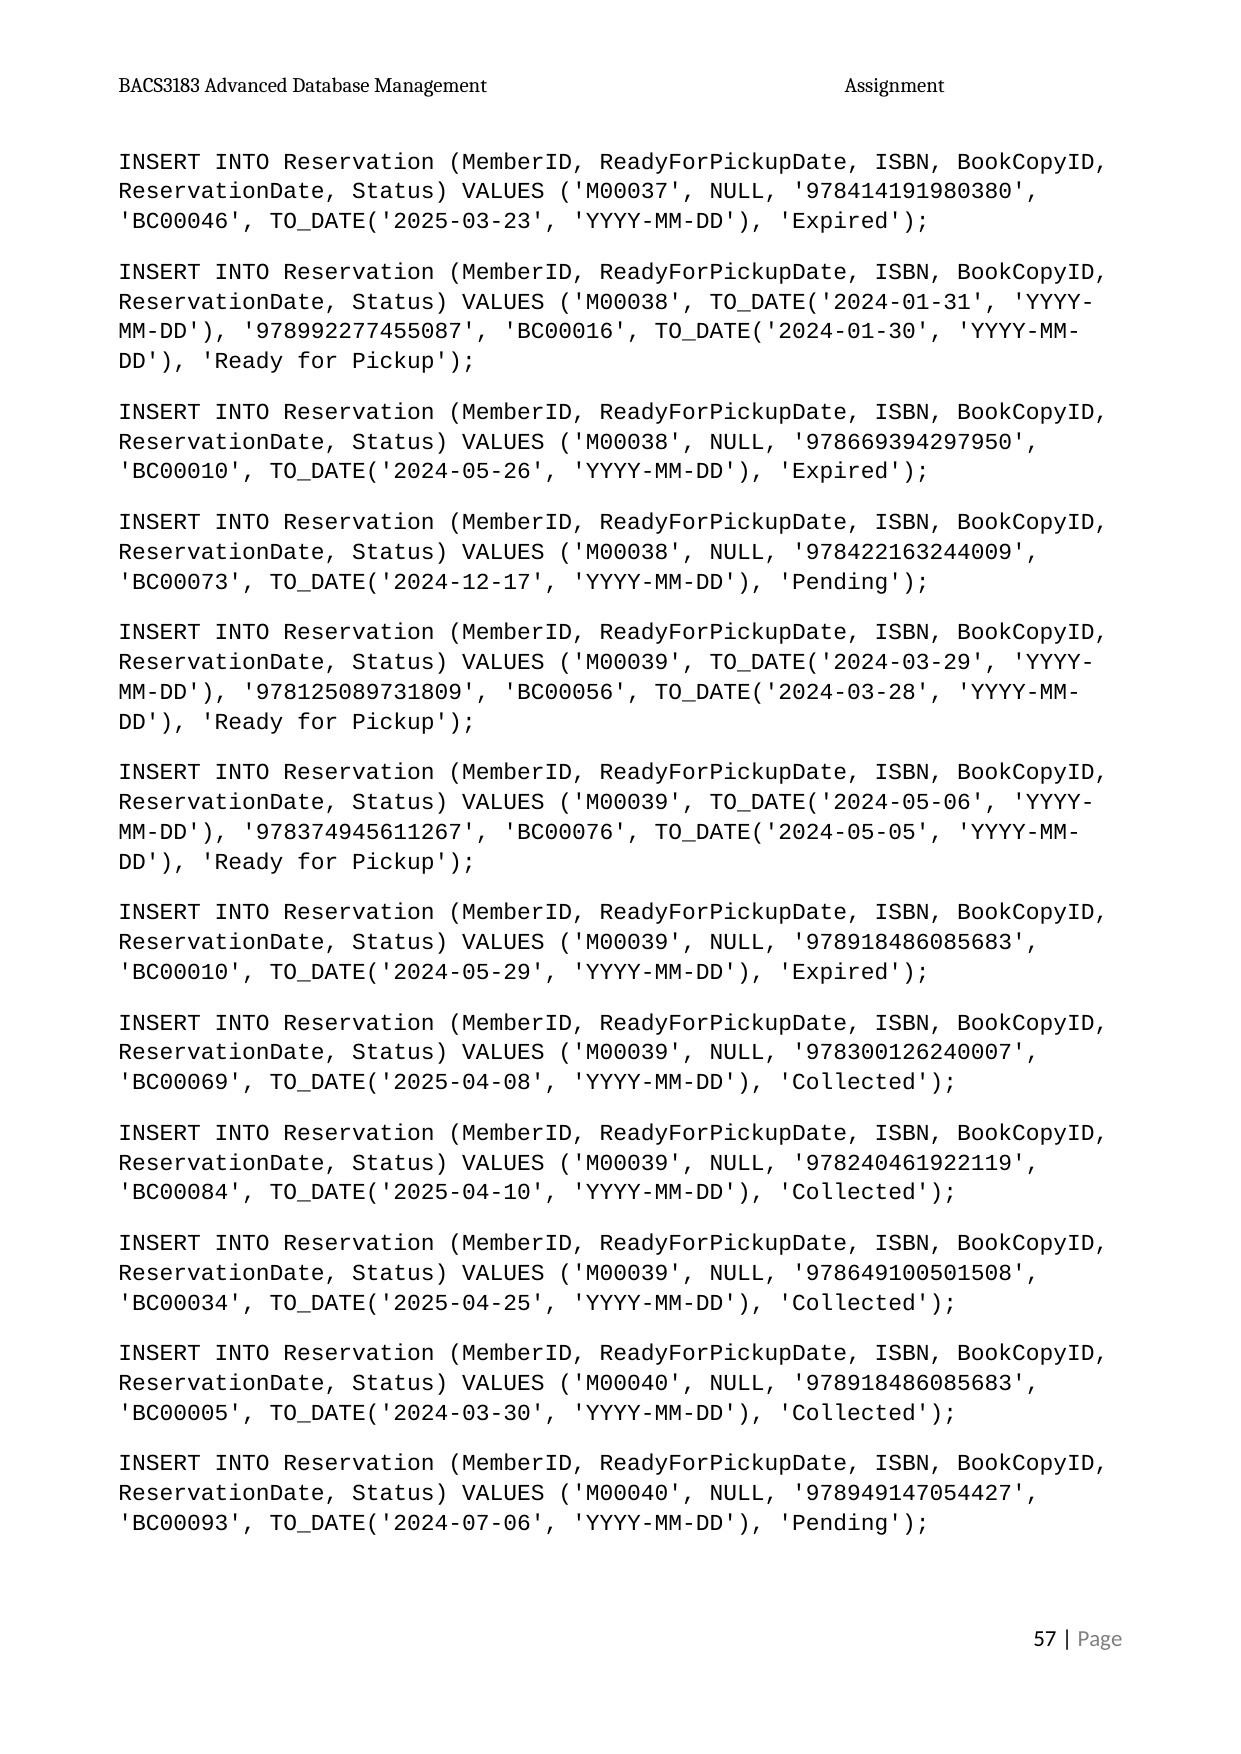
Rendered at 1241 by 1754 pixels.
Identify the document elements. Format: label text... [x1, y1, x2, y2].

text INSERT INTO Reservation (MemberID, ReadyForPickupDate, ISBN, BookCopyID, ReservationDate, Status) VALUES ('M00038', TO_DATE('2024-01-31', 'YYYY-MM-DD'), '978992277455087', 'BC00016', TO_DATE('2024-01-30', 'YYYY-MM-DD'), 'Ready for Pickup'); [118, 260, 1122, 376]
text INSERT INTO Reservation (MemberID, ReadyForPickupDate, ISBN, BookCopyID, ReservationDate, Status) VALUES ('M00039', NULL, '978918486085683', 'BC00010', TO_DATE('2024-05-29', 'YYYY-MM-DD'), 'Expired'); [118, 901, 1122, 986]
text INSERT INTO Reservation (MemberID, ReadyForPickupDate, ISBN, BookCopyID, ReservationDate, Status) VALUES ('M00037', NULL, '978414191980380', 'BC00046', TO_DATE('2025-03-23', 'YYYY-MM-DD'), 'Expired'); [118, 150, 1122, 236]
text INSERT INTO Reservation (MemberID, ReadyForPickupDate, ISBN, BookCopyID, ReservationDate, Status) VALUES ('M00039', NULL, '978240461922119', 'BC00084', TO_DATE('2025-04-10', 'YYYY-MM-DD'), 'Collected'); [118, 1121, 1122, 1207]
text INSERT INTO Reservation (MemberID, ReadyForPickupDate, ISBN, BookCopyID, ReservationDate, Status) VALUES ('M00040', NULL, '978949147054427', 'BC00093', TO_DATE('2024-07-06', 'YYYY-MM-DD'), 'Pending'); [118, 1452, 1122, 1537]
text INSERT INTO Reservation (MemberID, ReadyForPickupDate, ISBN, BookCopyID, ReservationDate, Status) VALUES ('M00039', NULL, '978300126240007', 'BC00069', TO_DATE('2025-04-08', 'YYYY-MM-DD'), 'Collected'); [118, 1011, 1122, 1096]
text INSERT INTO Reservation (MemberID, ReadyForPickupDate, ISBN, BookCopyID, ReservationDate, Status) VALUES ('M00038', NULL, '978422163244009', 'BC00073', TO_DATE('2024-12-17', 'YYYY-MM-DD'), 'Pending'); [118, 510, 1122, 596]
text INSERT INTO Reservation (MemberID, ReadyForPickupDate, ISBN, BookCopyID, ReservationDate, Status) VALUES ('M00039', NULL, '978649100501508', 'BC00034', TO_DATE('2025-04-25', 'YYYY-MM-DD'), 'Collected'); [118, 1231, 1122, 1317]
text INSERT INTO Reservation (MemberID, ReadyForPickupDate, ISBN, BookCopyID, ReservationDate, Status) VALUES ('M00039', TO_DATE('2024-03-29', 'YYYY-MM-DD'), '978125089731809', 'BC00056', TO_DATE('2024-03-28', 'YYYY-MM-DD'), 'Ready for Pickup'); [118, 621, 1122, 736]
text INSERT INTO Reservation (MemberID, ReadyForPickupDate, ISBN, BookCopyID, ReservationDate, Status) VALUES ('M00039', TO_DATE('2024-05-06', 'YYYY-MM-DD'), '978374945611267', 'BC00076', TO_DATE('2024-05-05', 'YYYY-MM-DD'), 'Ready for Pickup'); [118, 761, 1122, 876]
text INSERT INTO Reservation (MemberID, ReadyForPickupDate, ISBN, BookCopyID, ReservationDate, Status) VALUES ('M00038', NULL, '978669394297950', 'BC00010', TO_DATE('2024-05-26', 'YYYY-MM-DD'), 'Expired'); [118, 400, 1122, 486]
text INSERT INTO Reservation (MemberID, ReadyForPickupDate, ISBN, BookCopyID, ReservationDate, Status) VALUES ('M00040', NULL, '978918486085683', 'BC00005', TO_DATE('2024-03-30', 'YYYY-MM-DD'), 'Collected'); [118, 1341, 1122, 1427]
